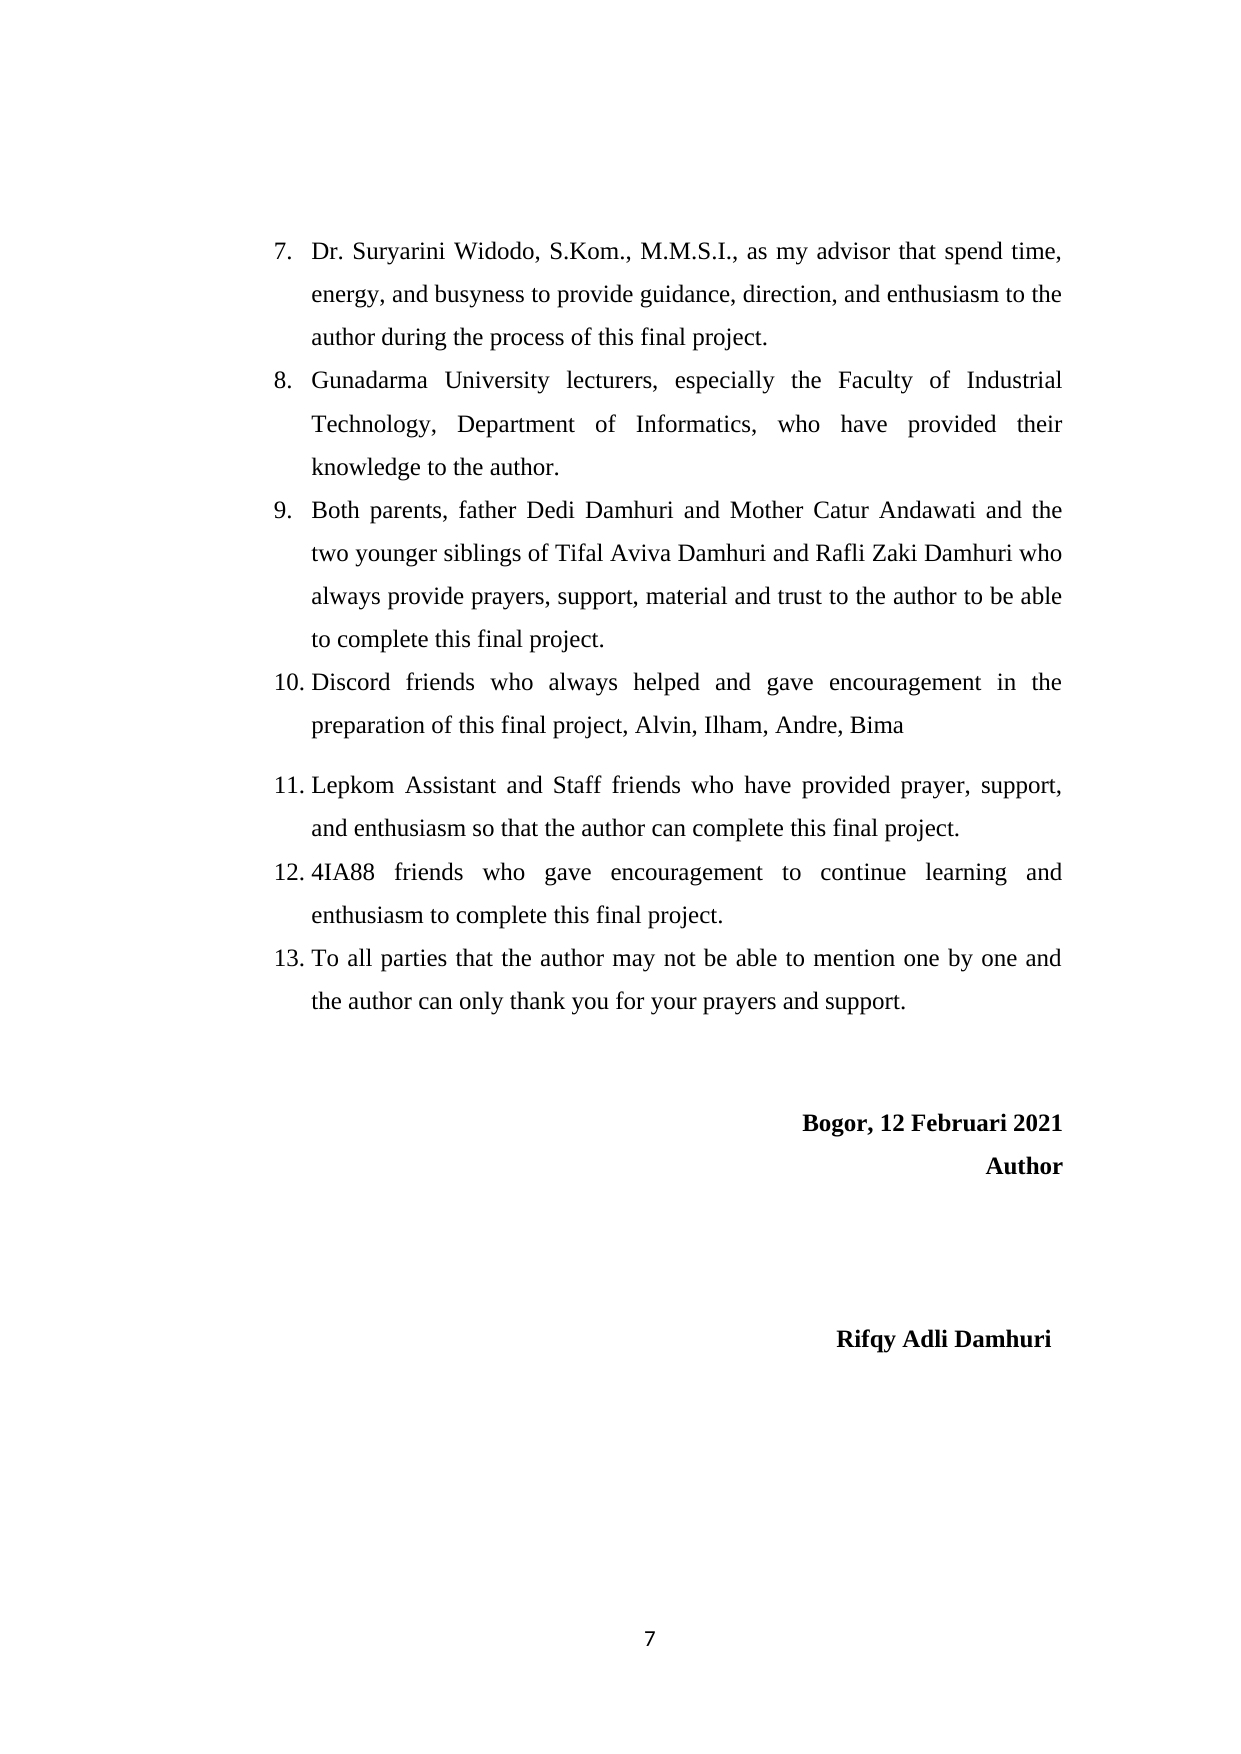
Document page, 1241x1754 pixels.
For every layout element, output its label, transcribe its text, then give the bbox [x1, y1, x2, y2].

text Rifqy Adli Damhuri [236, 1324, 1063, 1353]
list To all parties that the author may not be able to mention one by one and the author can only thank you for your prayers and support. [274, 943, 1063, 1015]
list Lepkom Assistant and Staff friends who have provided prayer, support, and enthusiasm so that the author can complete this final project. [274, 770, 1063, 842]
list Discord friends who always helped and gave encouragement in the preparation of this final project, Alvin, Ilham, Andre, Bima [274, 667, 1063, 739]
text Author [236, 1151, 1063, 1180]
list Gunadarma University lecturers, especially the Faculty of Industrial Technology, Department of Informatics, who have provided their knowledge to the author. [274, 366, 1063, 481]
text Bogor, 12 Februari 2021 [236, 1108, 1063, 1137]
list 4IA88 friends who gave encouragement to continue learning and enthusiasm to complete this final project. [274, 857, 1063, 928]
list Both parents, father Dedi Damhuri and Mother Catur Andawati and the two younger siblings of Tifal Aviva Damhuri and Rafli Zaki Damhuri who always provide prayers, support, material and trust to the author to be able to complete this final project. [274, 495, 1063, 653]
list Dr. Suryarini Widodo, S.Kom., M.M.S.I., as my advisor that spend time, energy, and busyness to provide guidance, direction, and enthusiasm to the author during the process of this final project. [274, 236, 1063, 351]
